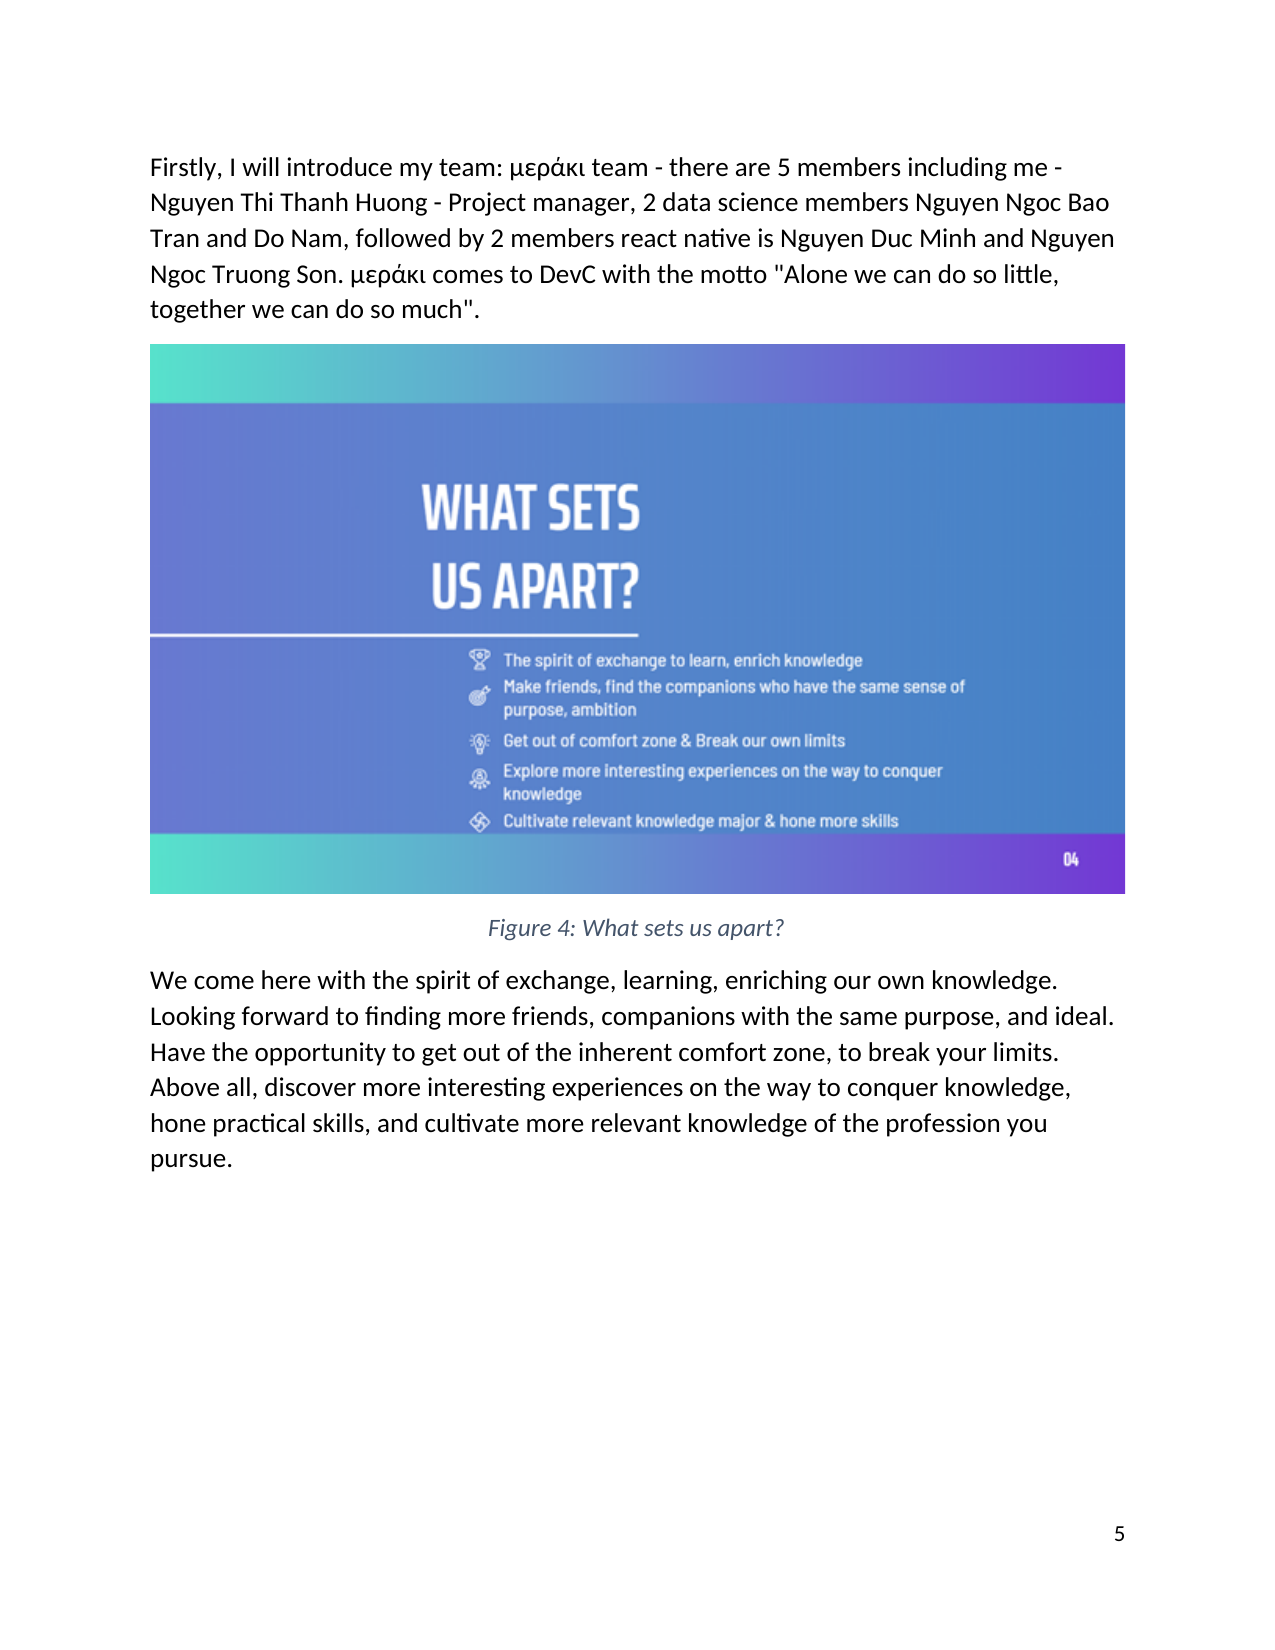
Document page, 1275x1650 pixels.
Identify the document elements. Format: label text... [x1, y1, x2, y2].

text Firstly, I will introduce my team: µεράκι team - there are 5 members including me - Nguyen Thi Thanh Huong - Project manager, 2 data science members Nguyen Ngoc Bao Tran and Do Nam, followed by 2 members react native is Nguyen Duc Minh and Nguyen Ngoc Truong Son. µεράκι comes to DevC with the motto "Alone we can do so little, together we can do so much". [150, 150, 1125, 326]
text We come here with the spirit of exchange, learning, enriching our own knowledge. Looking forward to finding more friends, companions with the same purpose, and ideal. Have the opportunity to get out of the inherent comfort zone, to break your limits. Above all, discover more interesting experiences on the way to conquer knowledge, hone practical skills, and cultivate more relevant knowledge of the profession you pursue. [150, 963, 1125, 1174]
text Figure 4: What sets us apart? [150, 912, 1125, 943]
picture [150, 344, 1125, 894]
